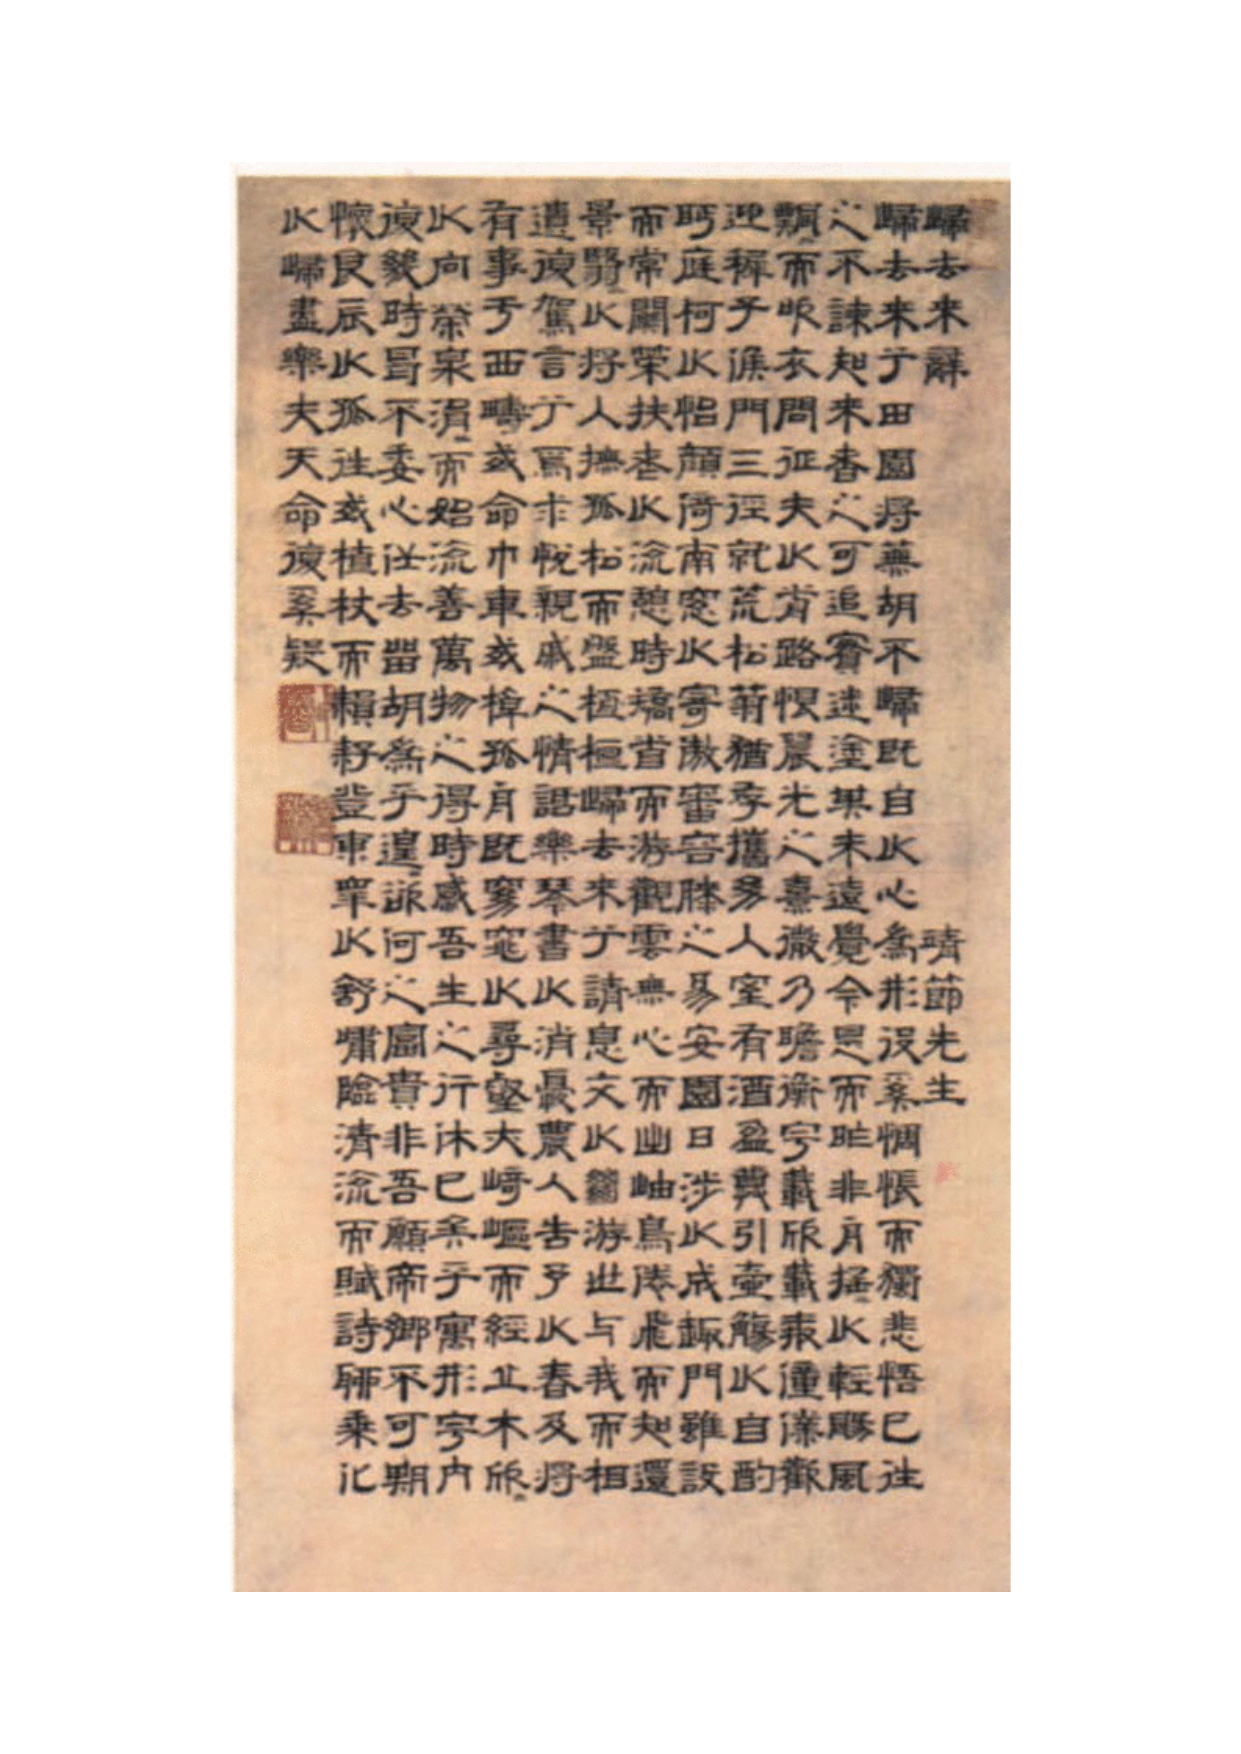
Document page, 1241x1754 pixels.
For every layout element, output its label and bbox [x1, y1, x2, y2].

picture [229, 162, 1011, 1592]
